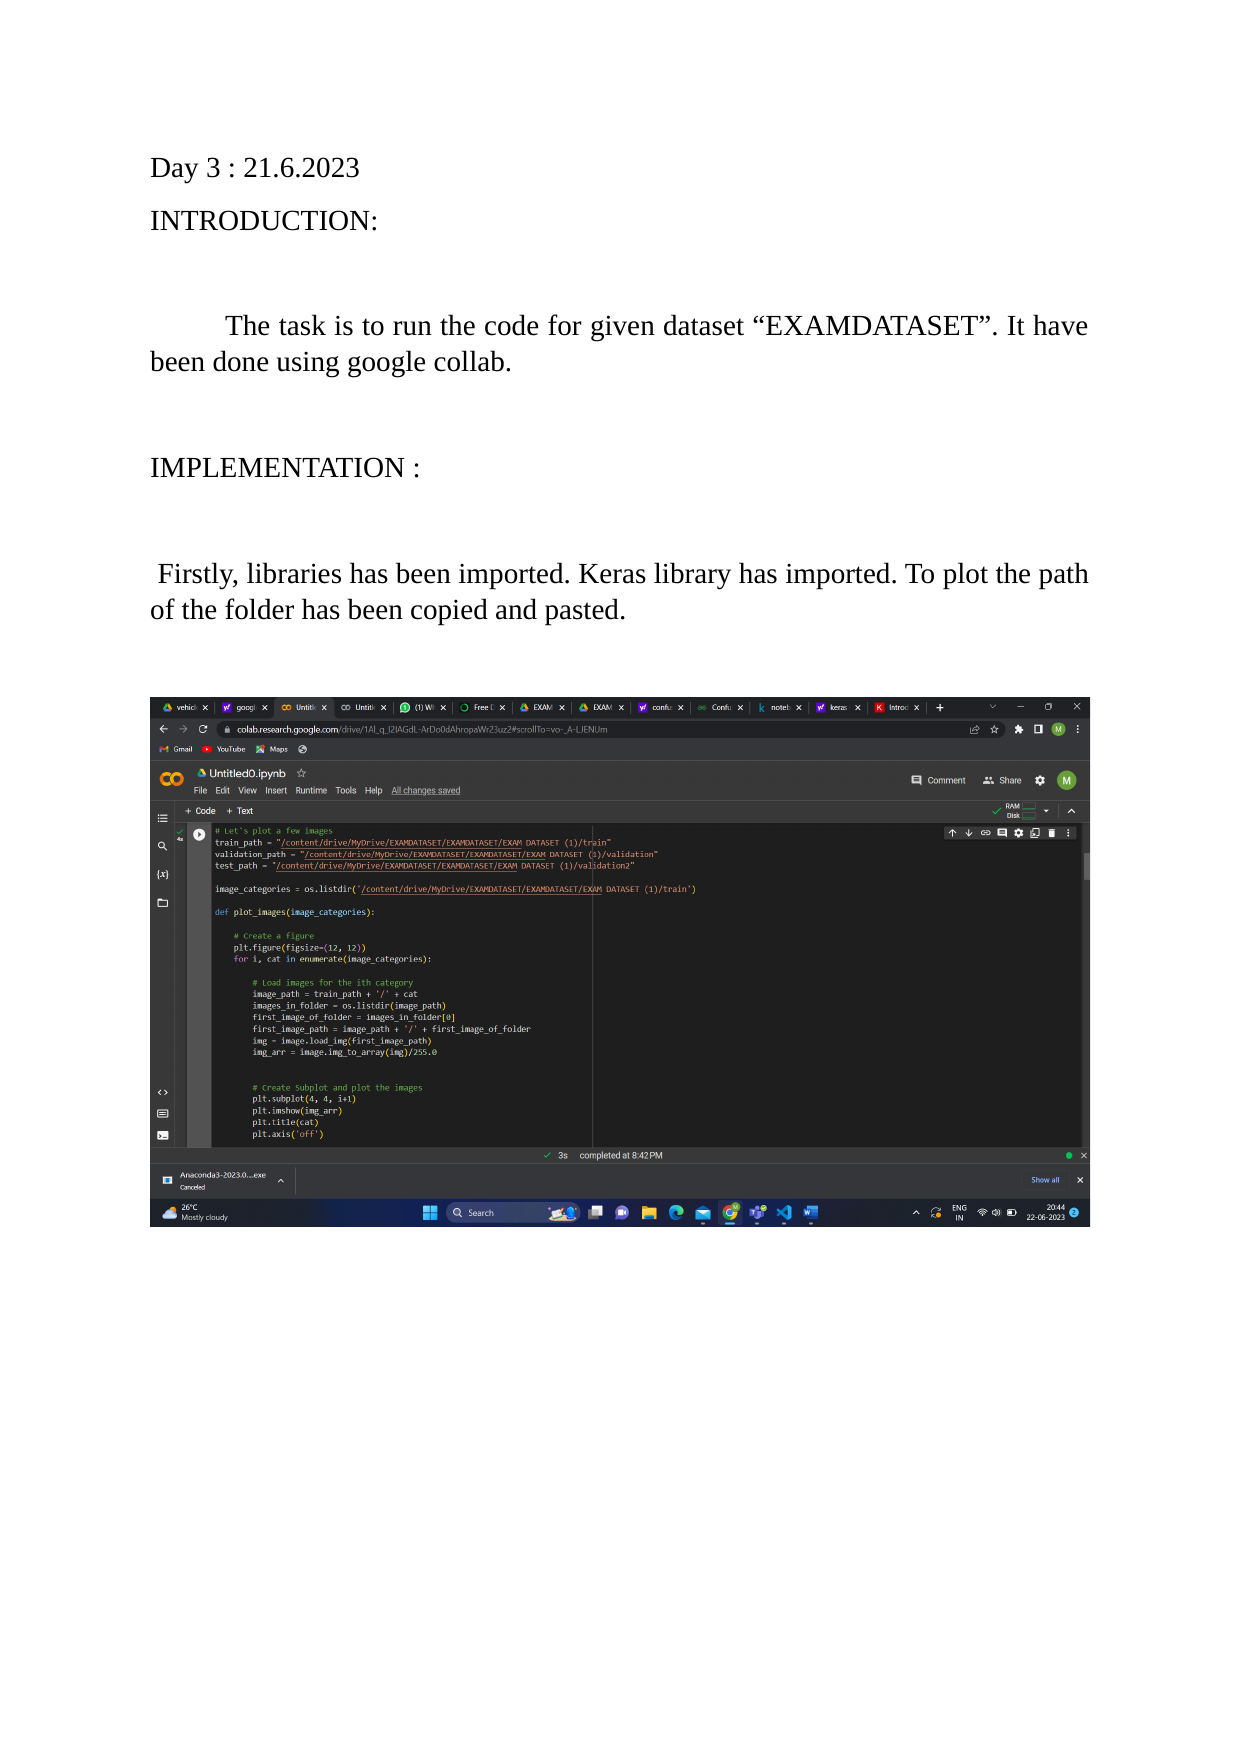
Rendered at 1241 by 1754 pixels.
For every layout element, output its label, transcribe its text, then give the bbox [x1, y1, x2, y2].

picture [150, 697, 1091, 1227]
text INTRODUCTION: [150, 203, 1090, 236]
text The task is to run the code for given dataset “EXAMDATASET”. It have been done using google collab. [150, 308, 1090, 378]
text Firstly, libraries has been imported. Keras library has imported. To plot the path of the folder has been copied and pasted. [150, 556, 1090, 626]
text Day 3 : 21.6.2023 [150, 150, 1090, 183]
text IMPLEMENTATION : [150, 450, 1090, 484]
